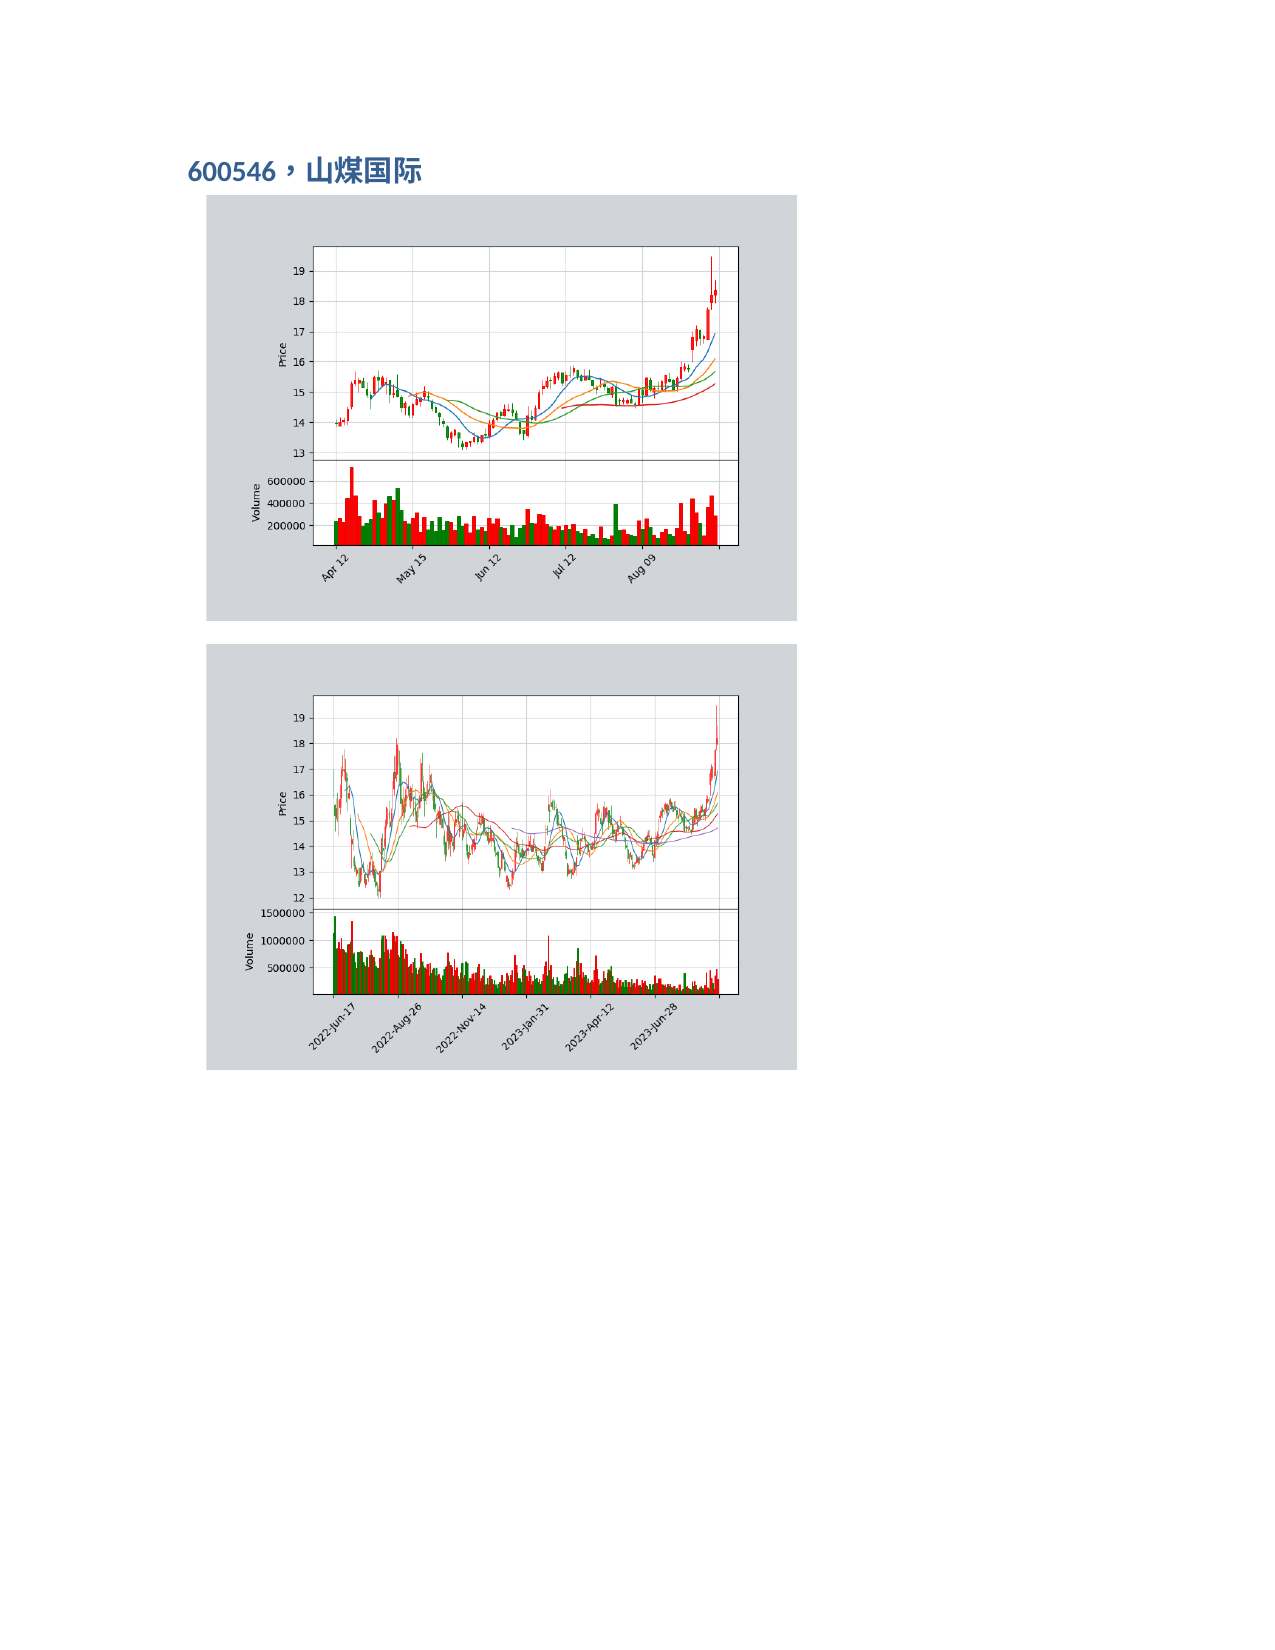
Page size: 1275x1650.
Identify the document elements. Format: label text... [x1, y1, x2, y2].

picture [206, 195, 797, 621]
picture [206, 644, 797, 1070]
subtitle 600546，山煤国际 [187, 150, 1087, 190]
